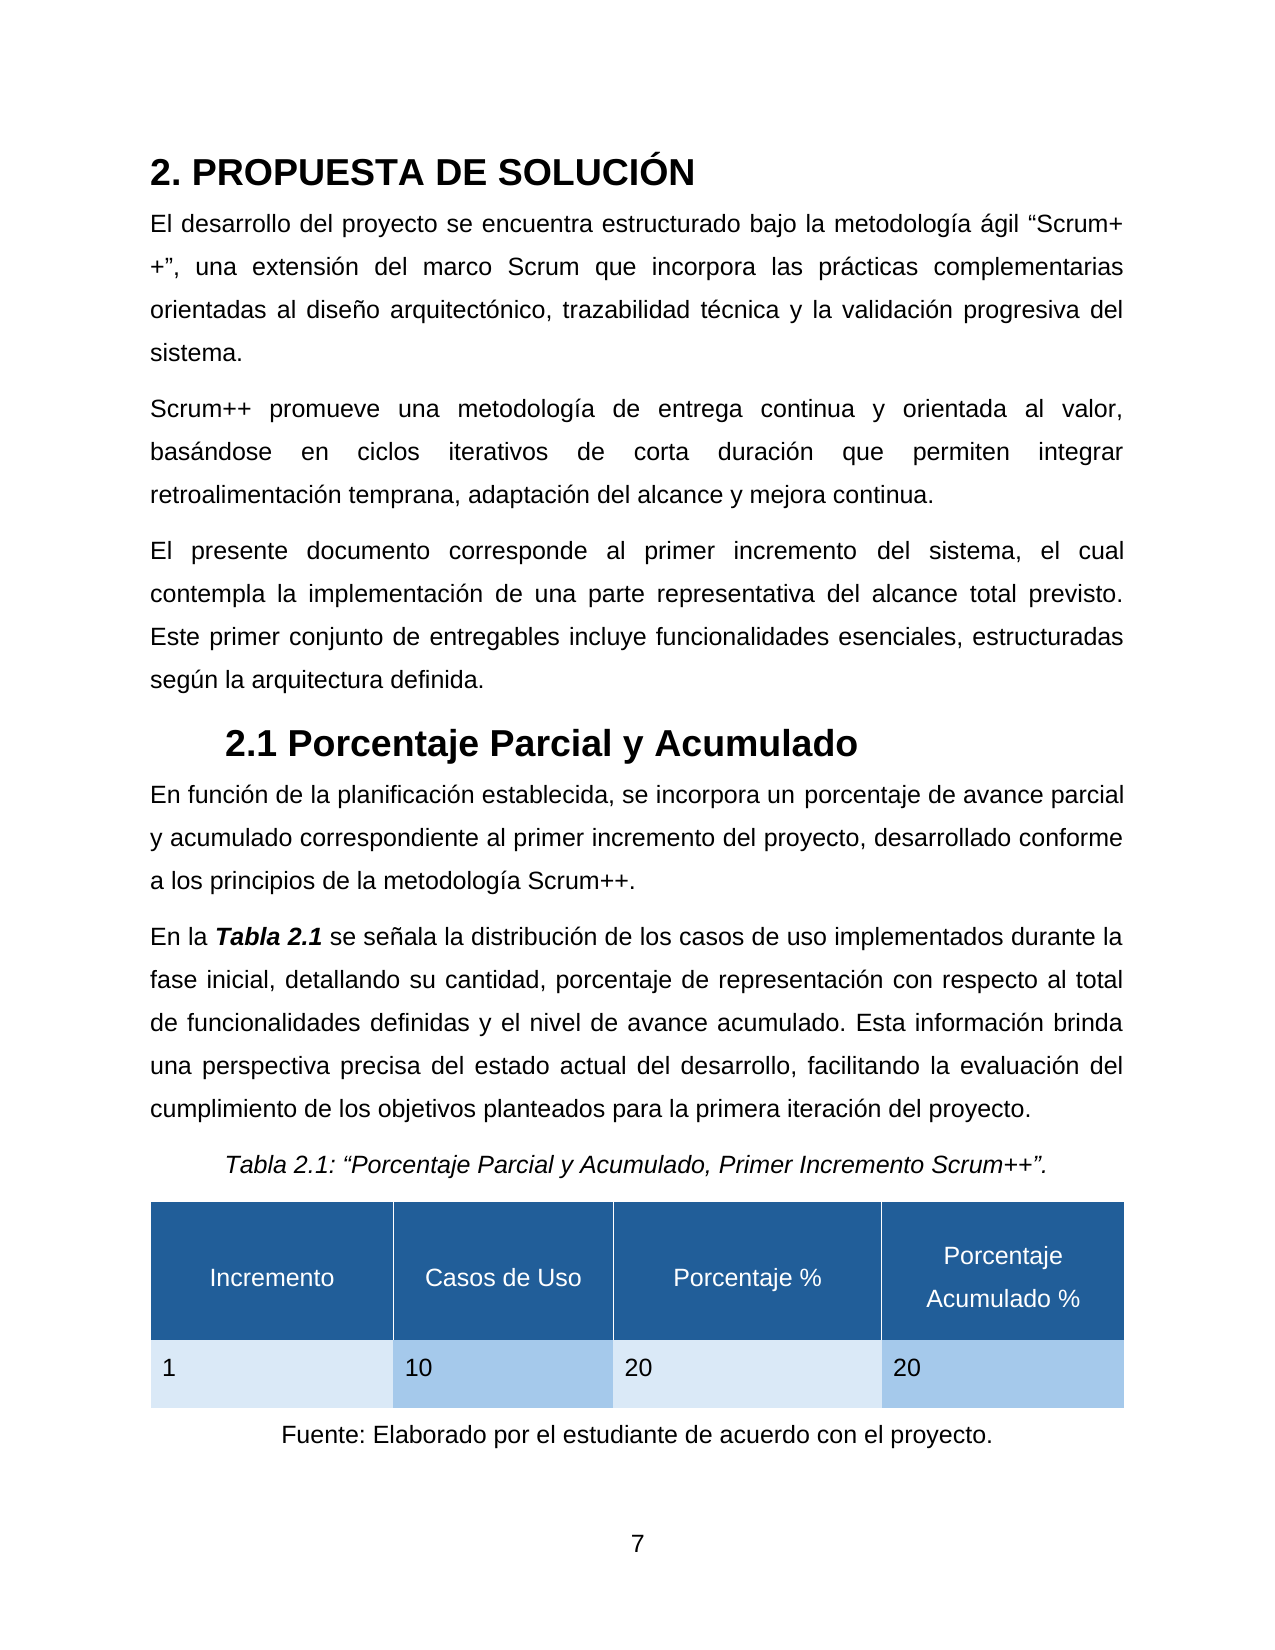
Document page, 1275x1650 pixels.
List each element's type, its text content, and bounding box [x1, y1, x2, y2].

subtitle Porcentaje Parcial y Acumulado [150, 721, 1125, 764]
text En la Tabla 2.1 se señala la distribución de los casos de uso implementados durante la fase inicial, detallando su cantidad, porcentaje de representación con respecto al total de funcionalidades definidas y el nivel de avance acumulado. Esta información brinda una perspectiva precisa del estado actual del desarrollo, facilitando la evaluación del cumplimiento de los objetivos planteados para la primera iteración del proyecto. [150, 922, 1125, 1123]
text En función de la planificación establecida, se incorpora un porcentaje de avance parcial y acumulado correspondiente al primer incremento del proyecto, desarrollado conforme a los principios de la metodología Scrum++. [150, 780, 1125, 895]
text Scrum++ promueve una metodología de entrega continua y orientada al valor, basándose en ciclos iterativos de corta duración que permiten integrar retroalimentación temprana, adaptación del alcance y mejora continua. [150, 394, 1125, 509]
text El desarrollo del proyecto se encuentra estructurado bajo la metodología ágil “Scrum++”, una extensión del marco Scrum que incorpora las prácticas complementarias orientadas al diseño arquitectónico, trazabilidad técnica y la validación progresiva del sistema. [150, 209, 1125, 367]
table_cell 20 [613, 1340, 882, 1408]
table_header Incremento [151, 1202, 393, 1340]
table_cell 1 [151, 1340, 393, 1408]
table_header Porcentaje Acumulado % [882, 1202, 1124, 1340]
text Fuente: Elaborado por el estudiante de acuerdo con el proyecto. [150, 1421, 1125, 1449]
table_header Casos de Uso [394, 1202, 613, 1340]
text El presente documento corresponde al primer incremento del sistema, el cual contempla la implementación de una parte representativa del alcance total previsto. Este primer conjunto de entregables incluye funcionalidades esenciales, estructuradas según la arquitectura definida. [150, 536, 1125, 694]
table_header Porcentaje % [614, 1202, 881, 1340]
table_cell 10 [393, 1340, 613, 1408]
text Tabla 2.1: “Porcentaje Parcial y Acumulado, Primer Incremento Scrum++”. [150, 1150, 1125, 1179]
subtitle Propuesta de Solución [150, 150, 1125, 193]
table_cell 20 [882, 1340, 1124, 1408]
